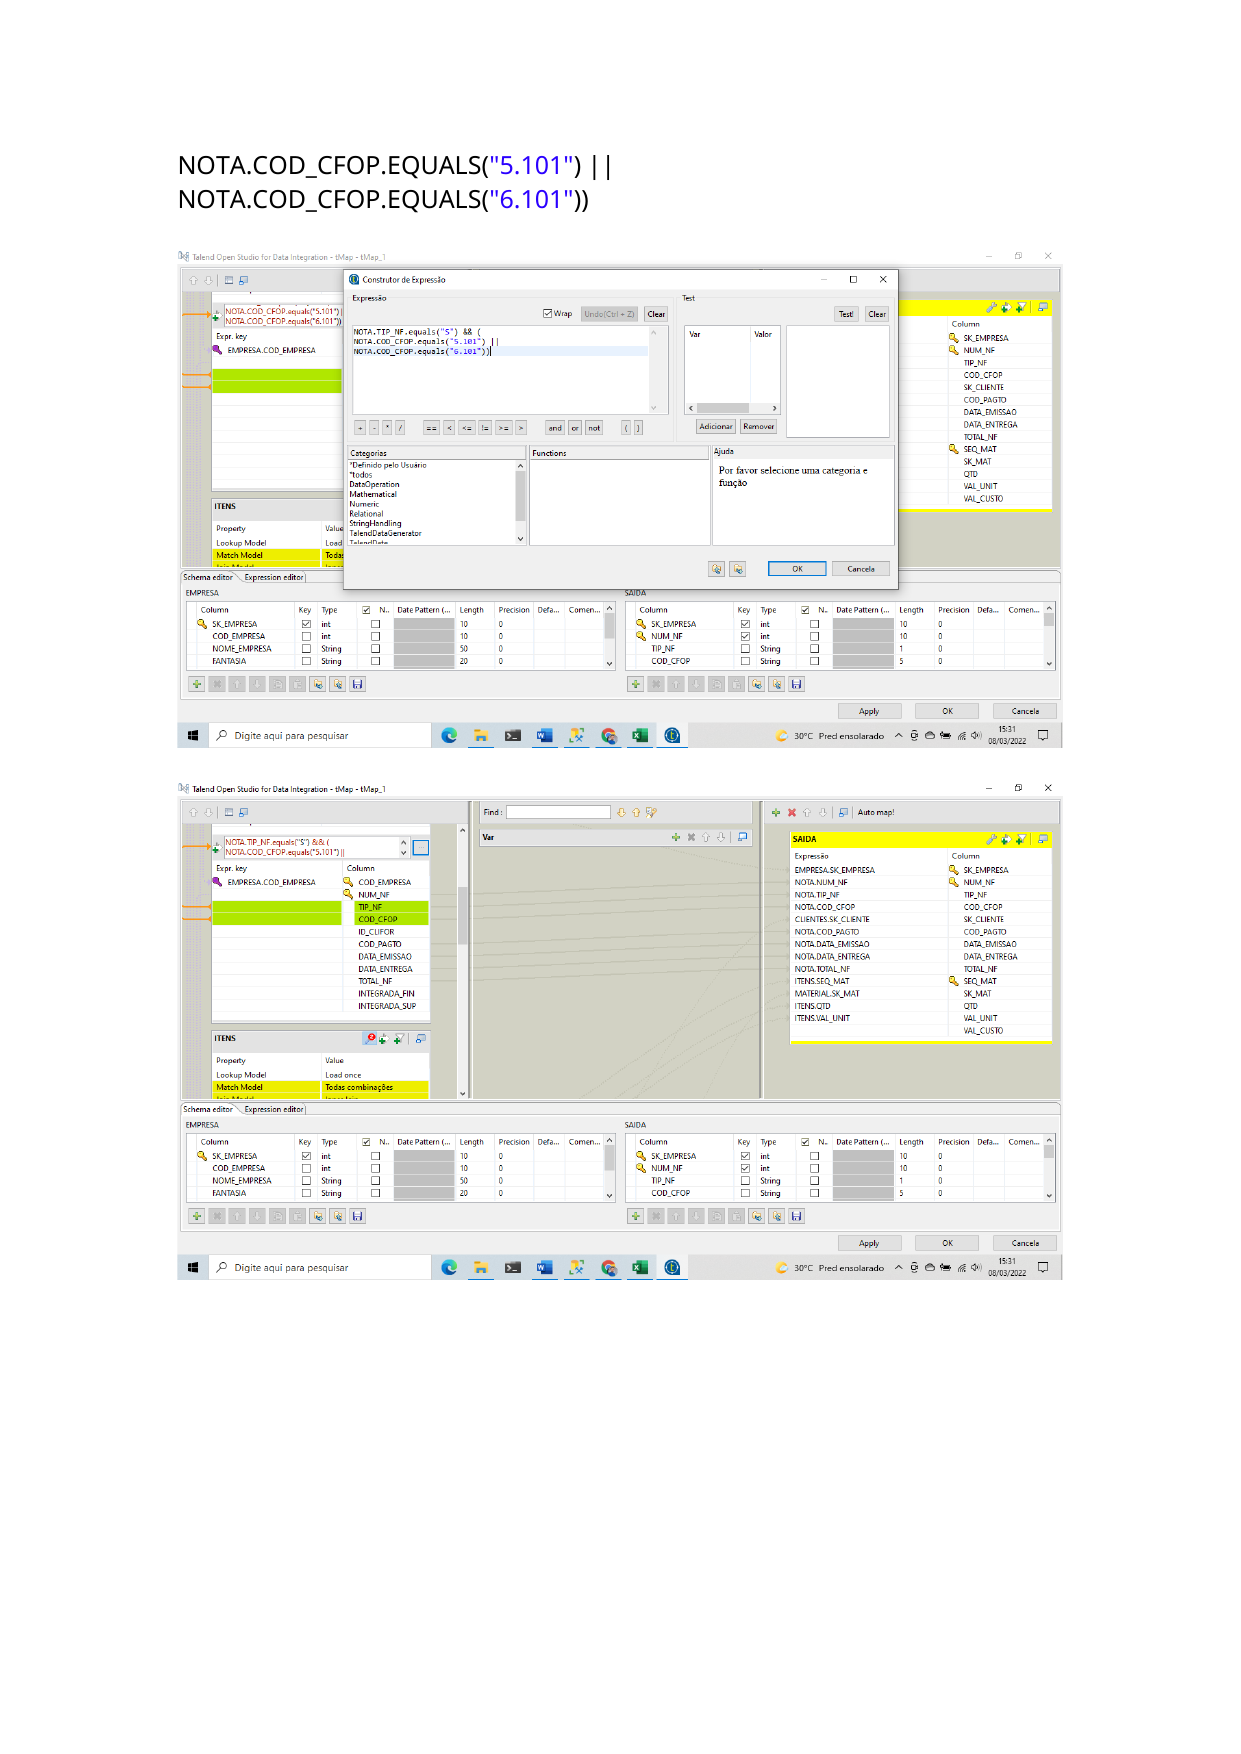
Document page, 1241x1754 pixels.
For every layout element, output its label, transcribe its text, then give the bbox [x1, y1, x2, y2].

text NOTA.COD_CFOP.EQUALS("6.101")) [177, 182, 1063, 216]
picture [177, 781, 1063, 1280]
picture [177, 249, 1063, 748]
text NOTA.COD_CFOP.EQUALS("5.101") || [177, 148, 1063, 182]
